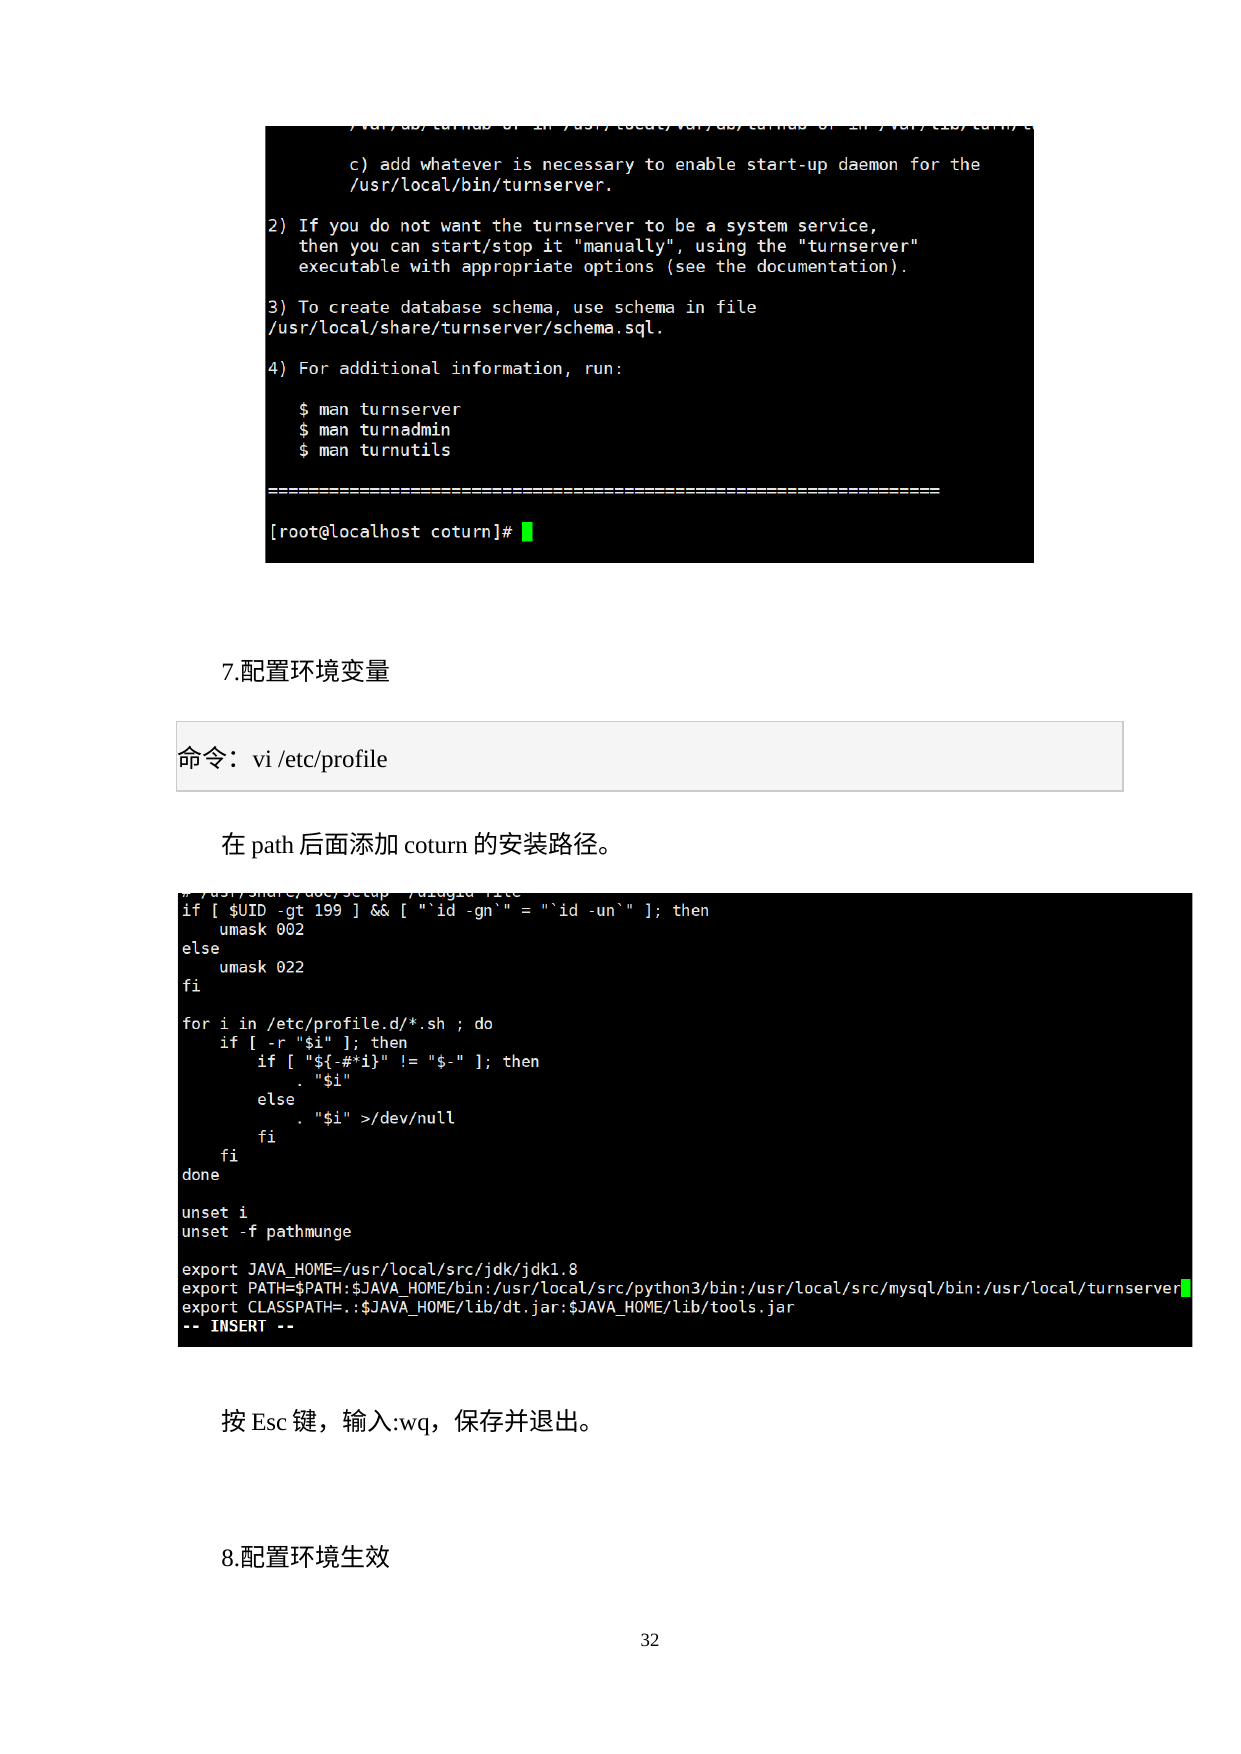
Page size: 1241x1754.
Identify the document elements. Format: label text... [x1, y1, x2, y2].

text 8.配置环境生效 [177, 1522, 1122, 1590]
picture [177, 893, 1193, 1347]
text 在path后面添加coturn的安装路径。 [177, 809, 1122, 877]
text 按Esc键，输入:wq，保存并退出。 [177, 1386, 1122, 1454]
text 7.配置环境变量 [177, 636, 1122, 704]
picture [265, 126, 1034, 563]
text 命令：vi /etc/profile [177, 722, 1122, 790]
